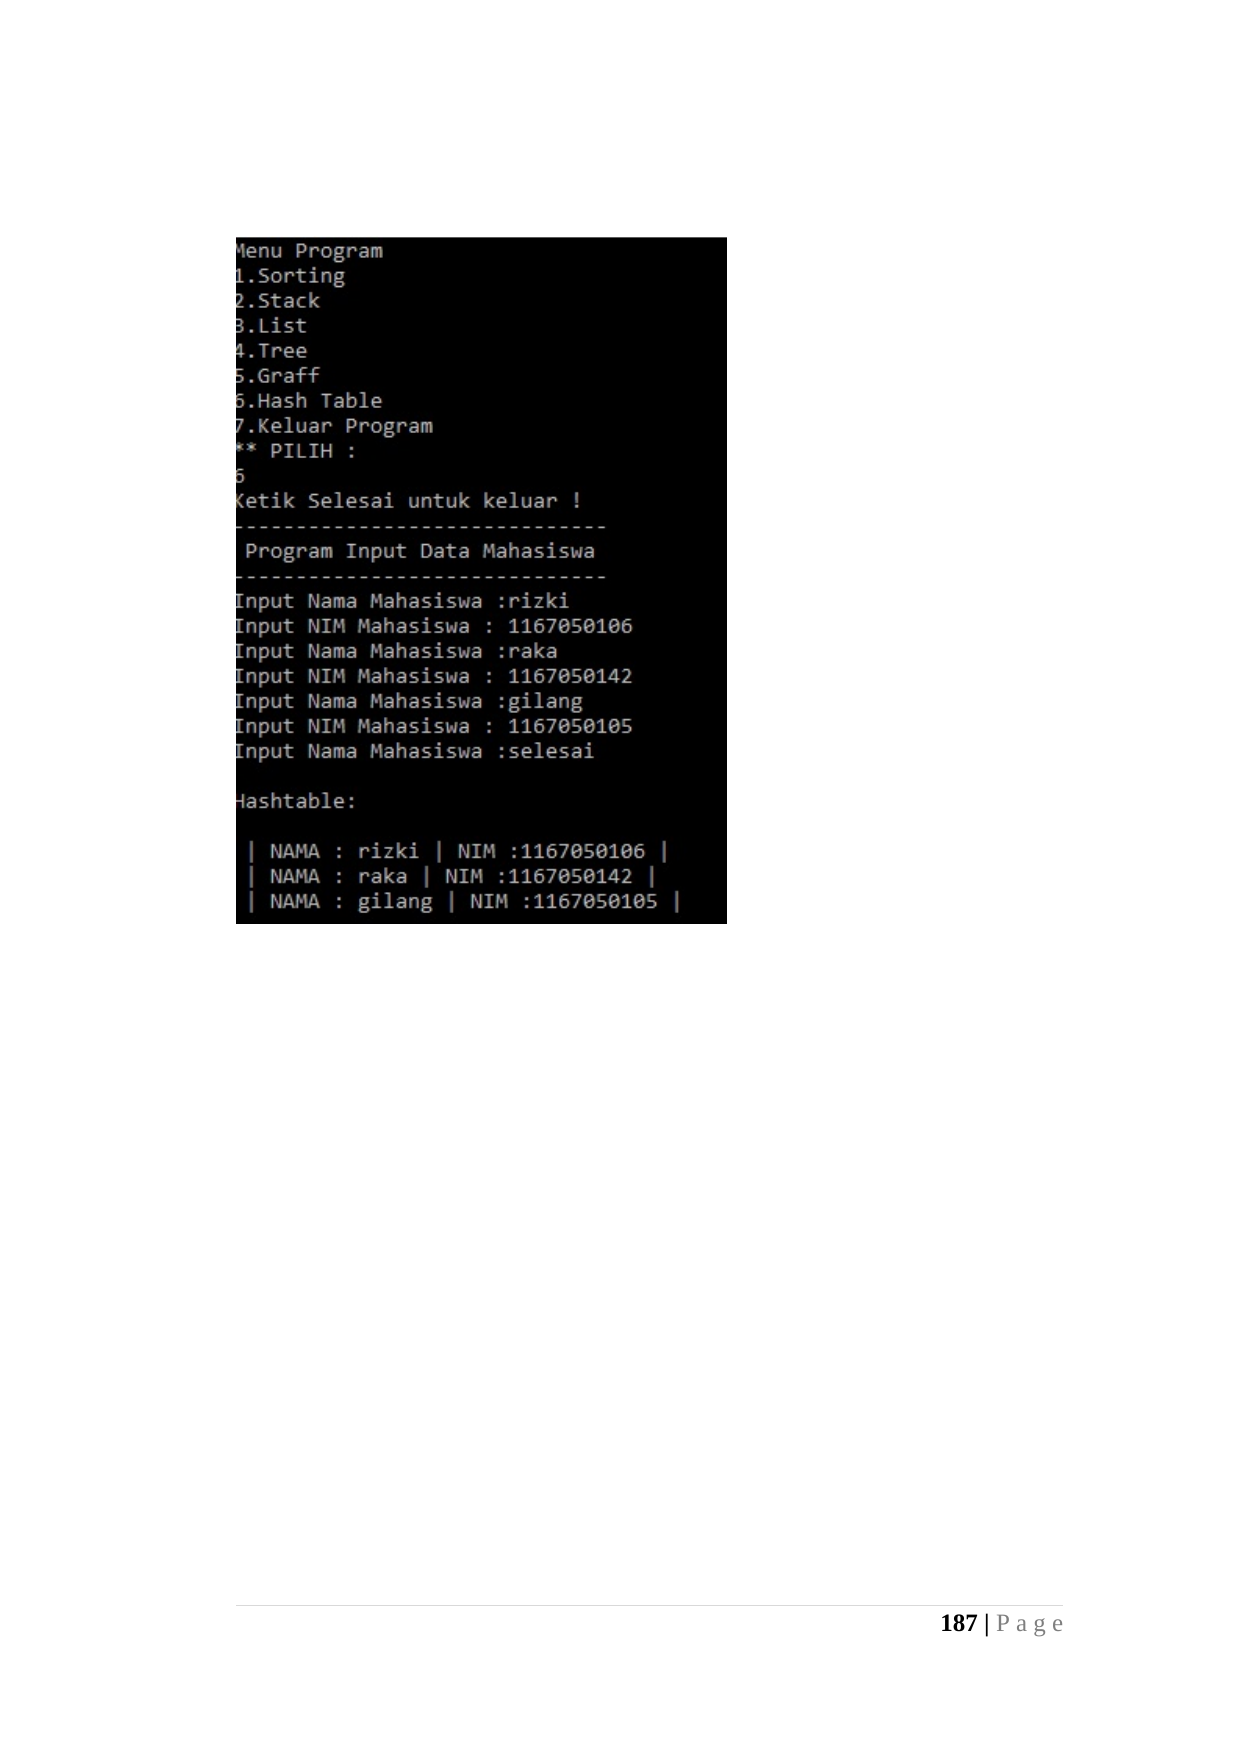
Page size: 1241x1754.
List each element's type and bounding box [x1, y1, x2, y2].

picture [236, 236, 727, 924]
